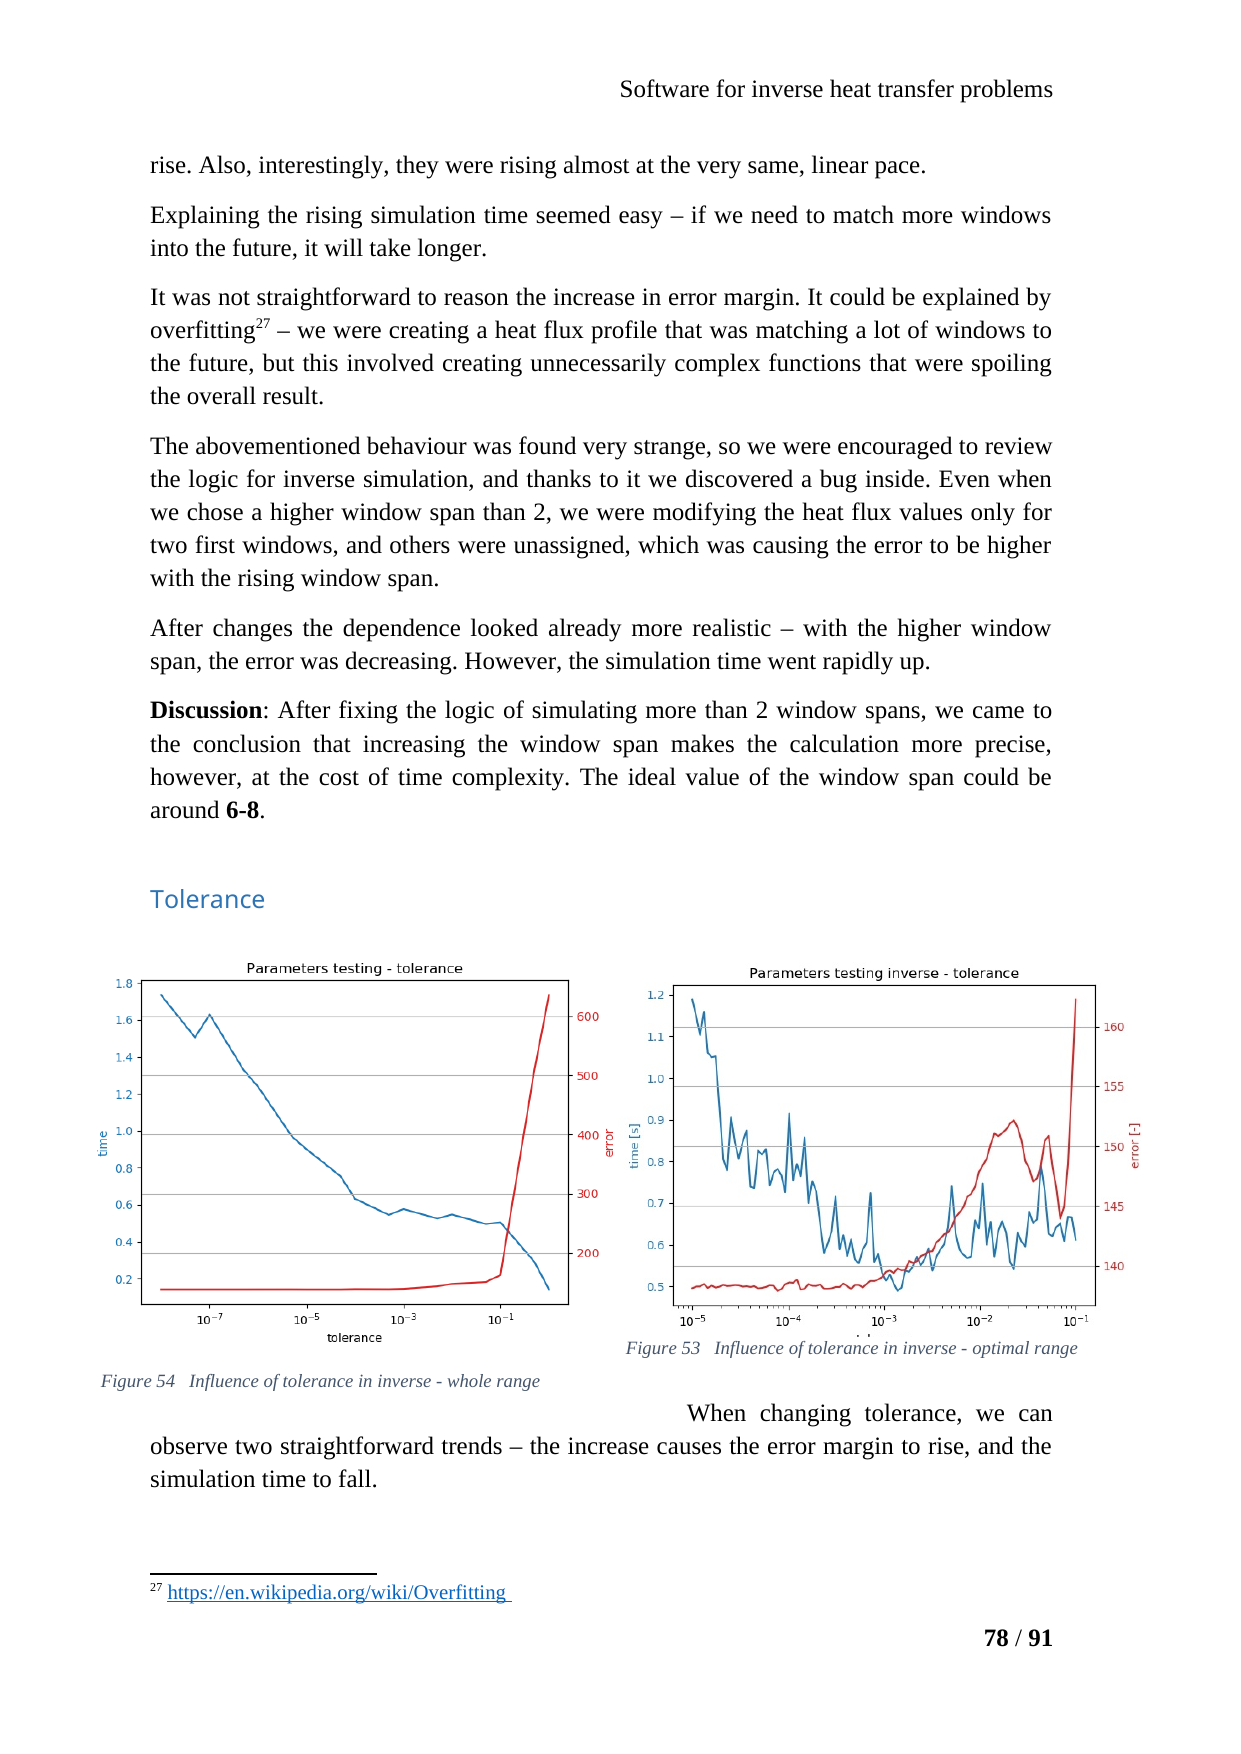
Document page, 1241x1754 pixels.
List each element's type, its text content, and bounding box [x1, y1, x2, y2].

picture [85, 950, 1150, 1355]
text The abovementioned behaviour was found very strange, so we were encouraged to review the logic for inverse simulation, and thanks to it we discovered a bug inside. Even when we chose a higher window span than 2, we were modifying the heat flux values only for two first windows, and others were unassigned, which was causing the error to be higher with the rising window span. [150, 431, 1053, 592]
text Discussion: After fixing the logic of simulating more than 2 window spans, we came to the conclusion that increasing the window span makes the calculation more precise, however, at the cost of time complexity. The ideal value of the window span could be around 6-8. [150, 696, 1053, 823]
text Explaining the rising simulation time seemed easy – if we need to match more windows into the future, it will take longer. [150, 200, 1053, 261]
text When changing tolerance, we can observe two straightforward trends – the increase causes the error margin to rise, and the simulation time to fall. [150, 1398, 1053, 1493]
subtitle Tolerance [150, 882, 1053, 916]
text It was not straightforward to reason the increase in error margin. It could be explained by overfitting – we were creating a heat flux profile that was matching a lot of windows to the future, but this involved creating unnecessarily complex functions that were spoiling the overall result. [150, 282, 1053, 410]
text After changes the dependence looked already more realistic – with the higher window span, the error was decreasing. However, the simulation time went rapidly up. [150, 613, 1053, 675]
